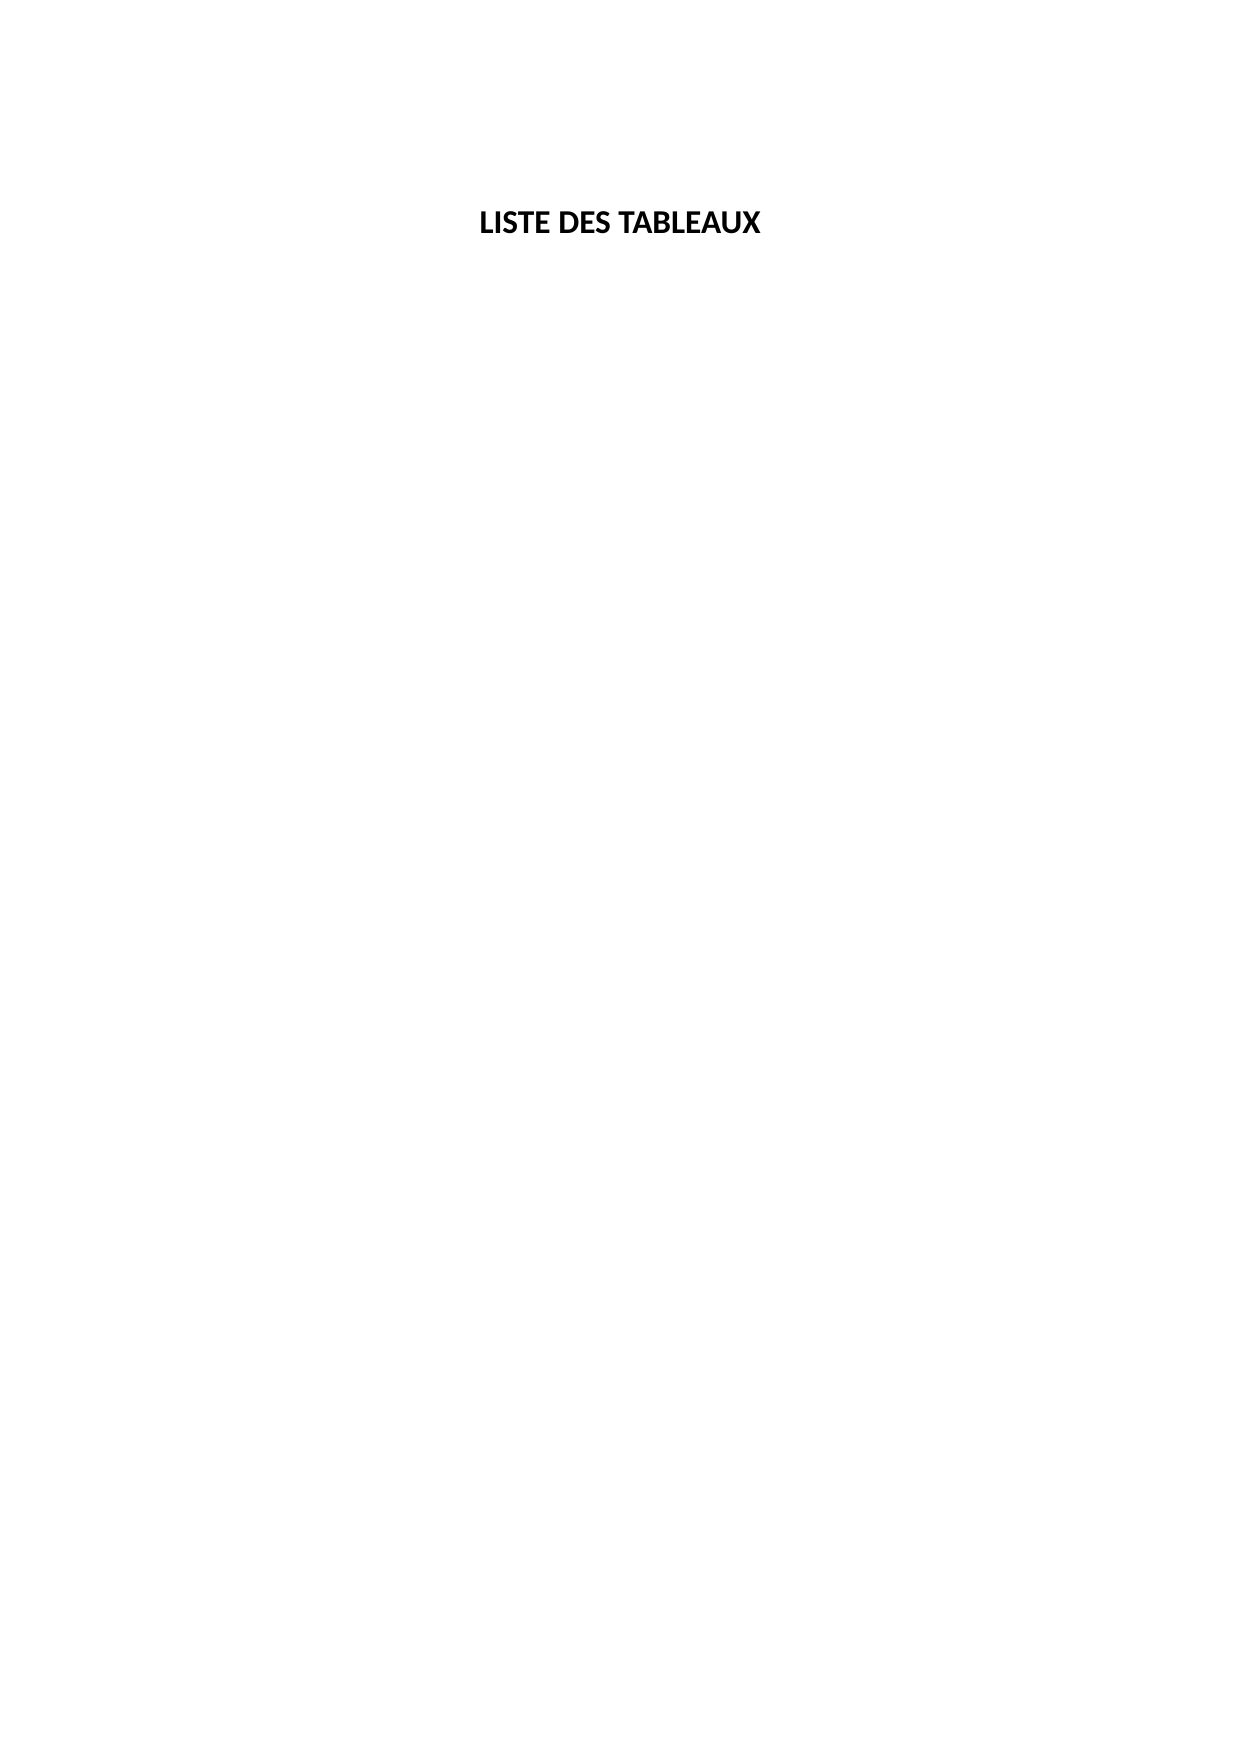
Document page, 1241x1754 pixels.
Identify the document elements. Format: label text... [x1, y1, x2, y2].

subtitle LISTE DES TABLEAUX [187, 189, 1053, 254]
